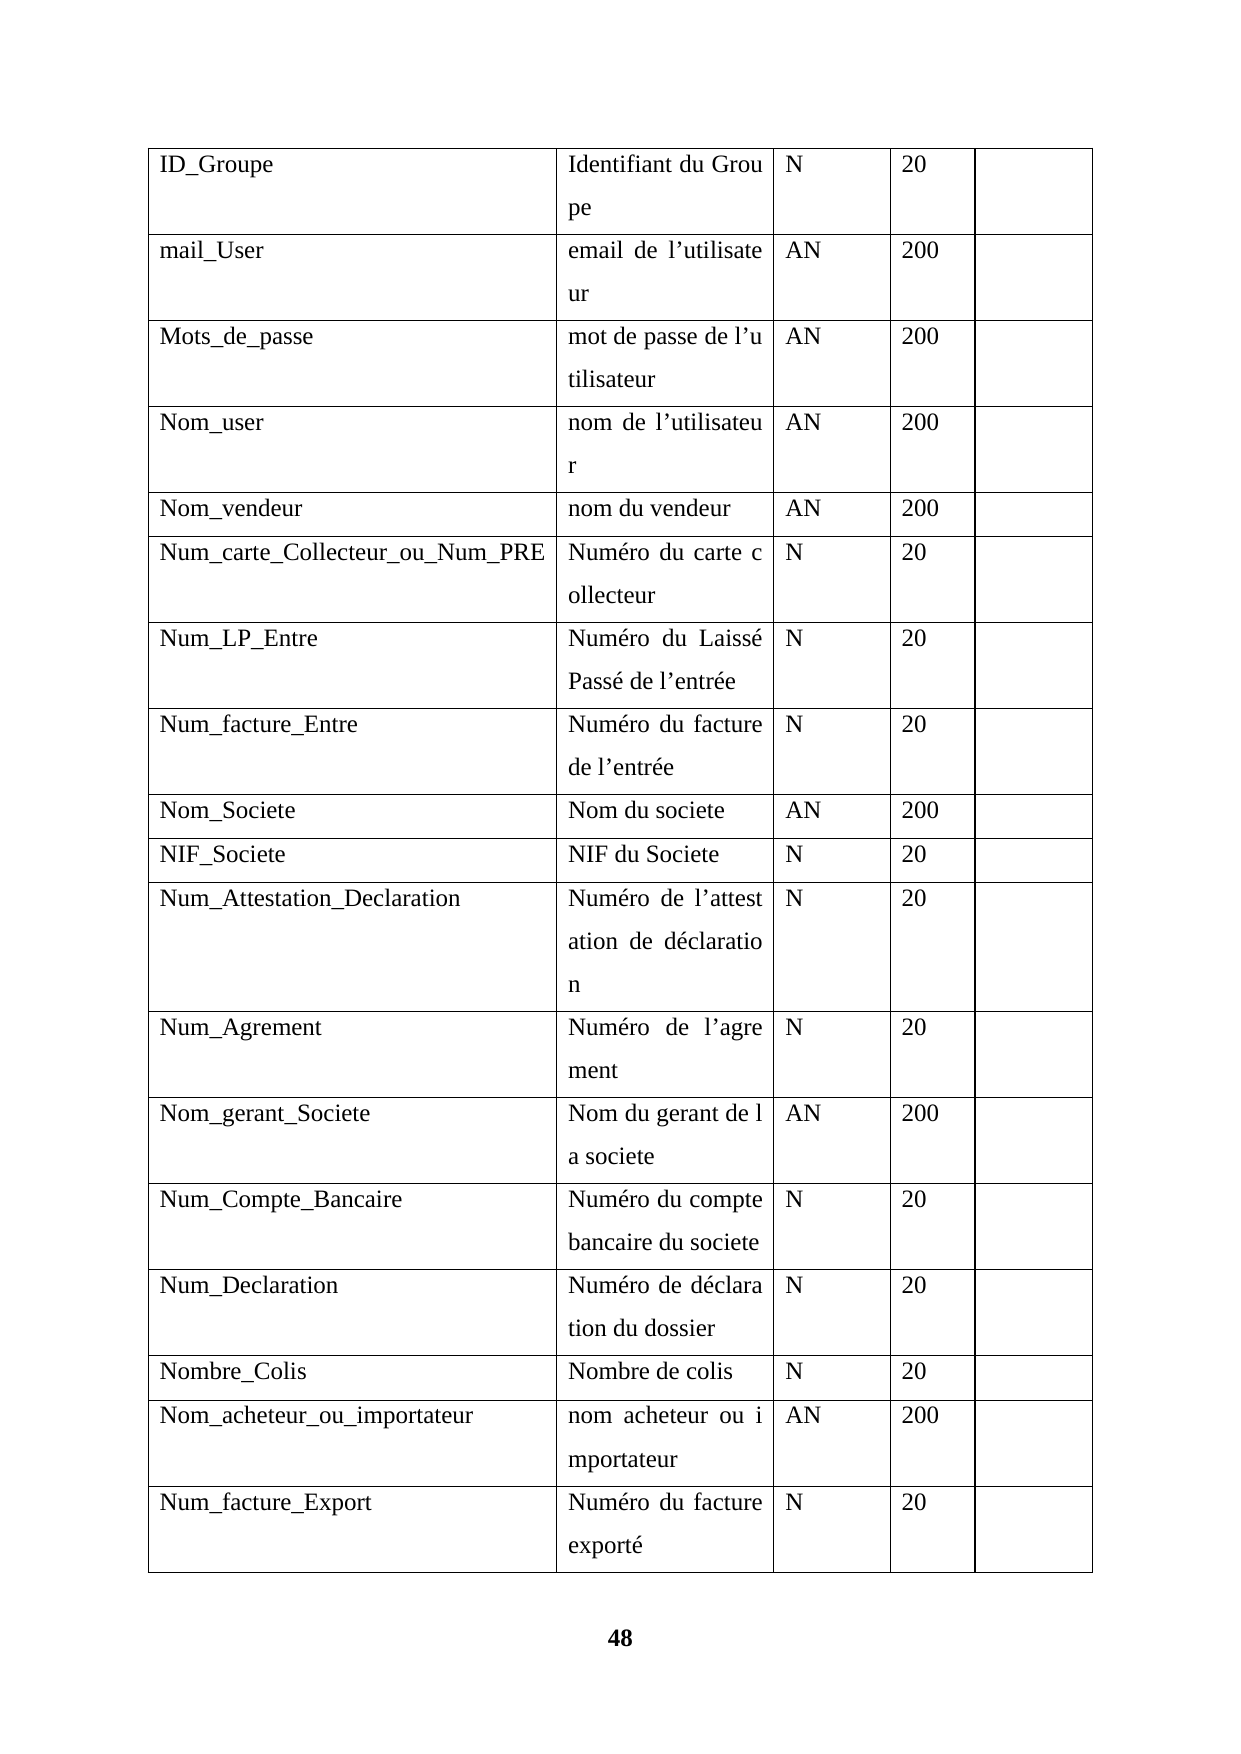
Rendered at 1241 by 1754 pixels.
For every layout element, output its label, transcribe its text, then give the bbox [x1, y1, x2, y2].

table_cell [976, 1270, 1092, 1355]
table_cell [976, 1012, 1092, 1097]
table_cell 20 [891, 623, 974, 708]
table_cell [976, 623, 1092, 708]
table_cell N [774, 149, 890, 234]
table_cell Numéro du facture de l’entrée [557, 709, 773, 794]
table_cell 20 [891, 1270, 974, 1355]
table_cell Num_Agrement [149, 1012, 556, 1097]
table_cell email de l’utilisateur [557, 235, 773, 320]
table_cell 20 [891, 1012, 974, 1097]
table_cell nom du vendeur [557, 493, 773, 536]
table_cell AN [774, 1401, 890, 1486]
table_cell N [774, 537, 890, 622]
table_cell 200 [891, 235, 974, 320]
table_cell nom acheteur ou importateur [557, 1401, 773, 1486]
table_cell [976, 1356, 1092, 1399]
table_cell AN [774, 1098, 890, 1183]
table_cell Num_Declaration [149, 1270, 556, 1355]
table_cell Mots_de_passe [149, 321, 556, 406]
table_cell NIF du Societe [557, 839, 773, 882]
table_cell Nom_user [149, 407, 556, 492]
table_cell Nom du gerant de la societe [557, 1098, 773, 1183]
table_cell N [774, 709, 890, 794]
table_cell 200 [891, 795, 974, 838]
table_cell 20 [891, 1487, 974, 1572]
table_cell Identifiant du Groupe [557, 149, 773, 234]
table_cell Num_facture_Entre [149, 709, 556, 794]
table_cell AN [774, 235, 890, 320]
table_cell N [774, 1184, 890, 1269]
table_cell Num_carte_Collecteur_ou_Num_PRE [149, 537, 556, 622]
table_cell 20 [891, 1184, 974, 1269]
table_cell AN [774, 795, 890, 838]
table_cell nom de l’utilisateur [557, 407, 773, 492]
table_cell 20 [891, 149, 974, 234]
table_cell Nom_Societe [149, 795, 556, 838]
table_cell [976, 235, 1092, 320]
table_cell N [774, 1270, 890, 1355]
table_cell Nom_vendeur [149, 493, 556, 536]
table_cell N [774, 1356, 890, 1399]
table_cell [976, 1098, 1092, 1183]
table_cell Numéro du Laissé Passé de l’entrée [557, 623, 773, 708]
table_cell 20 [891, 709, 974, 794]
table_cell Numéro de l’agrement [557, 1012, 773, 1097]
table_cell mail_User [149, 235, 556, 320]
table_cell [976, 407, 1092, 492]
table_cell 200 [891, 1098, 974, 1183]
table_cell Numéro de l’attestation de déclaration [557, 883, 773, 1011]
table_cell 20 [891, 537, 974, 622]
table_cell [976, 883, 1092, 1011]
table_cell Num_Attestation_Declaration [149, 883, 556, 1011]
table_cell ID_Groupe [149, 149, 556, 234]
table_cell [976, 1401, 1092, 1486]
table_cell Nom du societe [557, 795, 773, 838]
table_cell 20 [891, 839, 974, 882]
table_cell [976, 149, 1092, 234]
table_cell Numéro du facture exporté [557, 1487, 773, 1572]
table_cell 200 [891, 321, 974, 406]
table_cell [976, 1487, 1092, 1572]
table_cell N [774, 623, 890, 708]
table_cell Numéro du carte collecteur [557, 537, 773, 622]
table_cell Numéro du compte bancaire du societe [557, 1184, 773, 1269]
table_cell N [774, 1487, 890, 1572]
table_cell N [774, 839, 890, 882]
table_cell [976, 839, 1092, 882]
table_cell 20 [891, 883, 974, 1011]
table_cell AN [774, 493, 890, 536]
table_cell mot de passe de l’utilisateur [557, 321, 773, 406]
table_cell [976, 1184, 1092, 1269]
table_cell [976, 795, 1092, 838]
table_cell Num_Compte_Bancaire [149, 1184, 556, 1269]
table_cell Numéro de déclaration du dossier [557, 1270, 773, 1355]
table_cell Nom_acheteur_ou_importateur [149, 1401, 556, 1486]
table_cell N [774, 1012, 890, 1097]
table_cell N [774, 883, 890, 1011]
table_cell 200 [891, 407, 974, 492]
table_cell [976, 537, 1092, 622]
table_cell Num_facture_Export [149, 1487, 556, 1572]
table_cell 20 [891, 1356, 974, 1399]
table_cell NIF_Societe [149, 839, 556, 882]
table_cell AN [774, 407, 890, 492]
table_cell [976, 493, 1092, 536]
table_cell 200 [891, 493, 974, 536]
table_cell Nombre_Colis [149, 1356, 556, 1399]
table_cell 200 [891, 1401, 974, 1486]
table_cell AN [774, 321, 890, 406]
table_cell Nom_gerant_Societe [149, 1098, 556, 1183]
table_cell [976, 321, 1092, 406]
table_cell [976, 709, 1092, 794]
table_cell Nombre de colis [557, 1356, 773, 1399]
table_cell Num_LP_Entre [149, 623, 556, 708]
